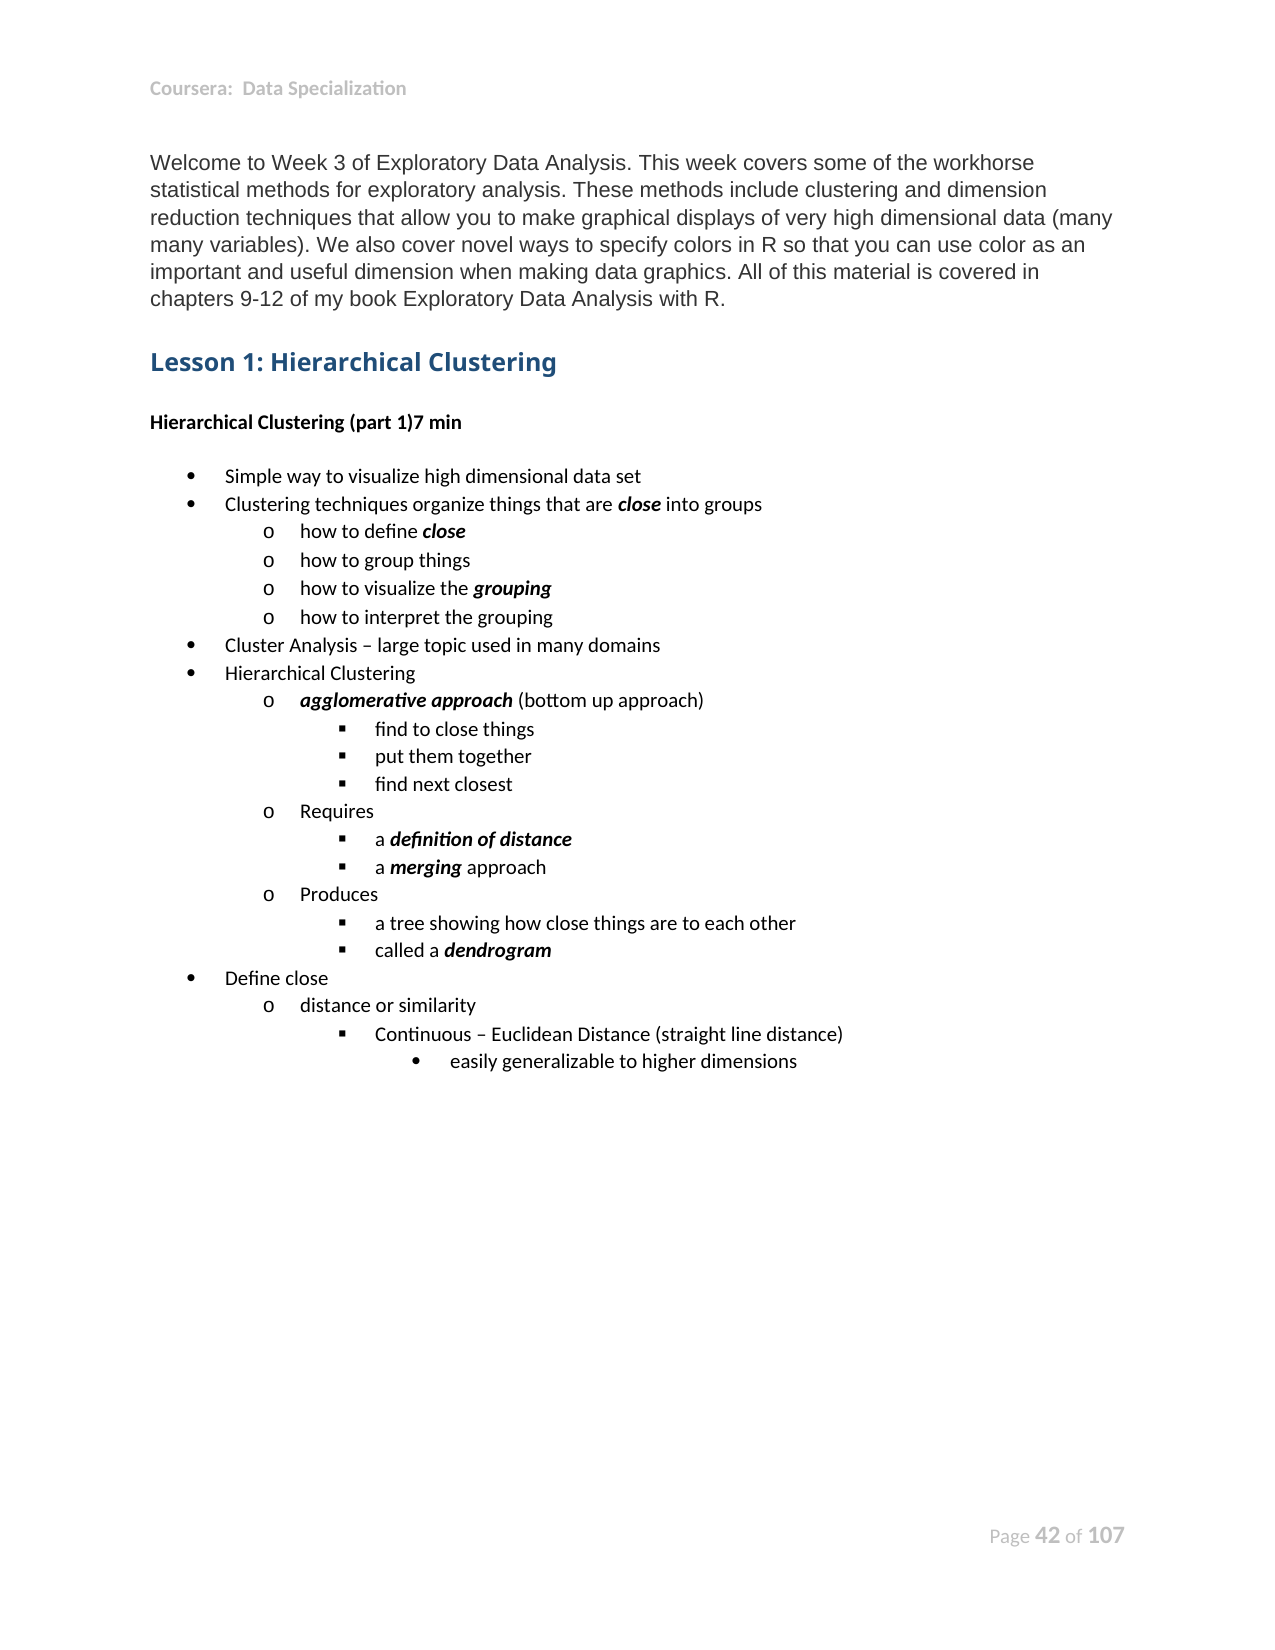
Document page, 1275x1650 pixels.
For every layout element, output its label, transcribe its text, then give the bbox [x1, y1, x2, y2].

list agglomerative approach (bottom up approach) [262, 687, 1125, 714]
list Define close [187, 965, 1125, 990]
list Simple way to visualize high dimensional data set [187, 464, 1125, 489]
list find to close things [337, 716, 1125, 741]
list Produces [262, 881, 1125, 908]
list find next closest [337, 771, 1125, 796]
list called a dendrogram [337, 937, 1125, 963]
list a merging approach [337, 854, 1125, 879]
list distance or similarity [262, 992, 1125, 1019]
text Welcome to Week 3 of Exploratory Data Analysis. This week covers some of the workhorse statistical methods for exploratory analysis. These methods include clustering and dimension reduction techniques that allow you to make graphical displays of very high dimensional data (many many variables). We also cover novel ways to specify colors in R so that you can use color as an important and useful dimension when making data graphics. All of this material is covered in chapters 9-12 of my book Exploratory Data Analysis with R. [150, 150, 1125, 311]
list Cluster Analysis – large topic used in many domains [187, 633, 1125, 658]
text Hierarchical Clustering (part 1)7 min [150, 409, 1125, 434]
list Continuous – Euclidean Distance (straight line distance) [337, 1021, 1125, 1046]
list Clustering techniques organize things that are close into groups [187, 491, 1125, 516]
list how to visualize the grouping [262, 576, 1125, 602]
list how to interpret the grouping [262, 604, 1125, 631]
list Requires [262, 798, 1125, 824]
list put them together [337, 743, 1125, 769]
list easily generalizable to higher dimensions [412, 1048, 1125, 1073]
list how to define close [262, 518, 1125, 545]
list how to group things [262, 547, 1125, 573]
list a tree showing how close things are to each other [337, 910, 1125, 935]
subtitle Lesson 1: Hierarchical Clustering [150, 345, 1125, 379]
list Hierarchical Clustering [187, 660, 1125, 685]
list a definition of distance [337, 827, 1125, 852]
